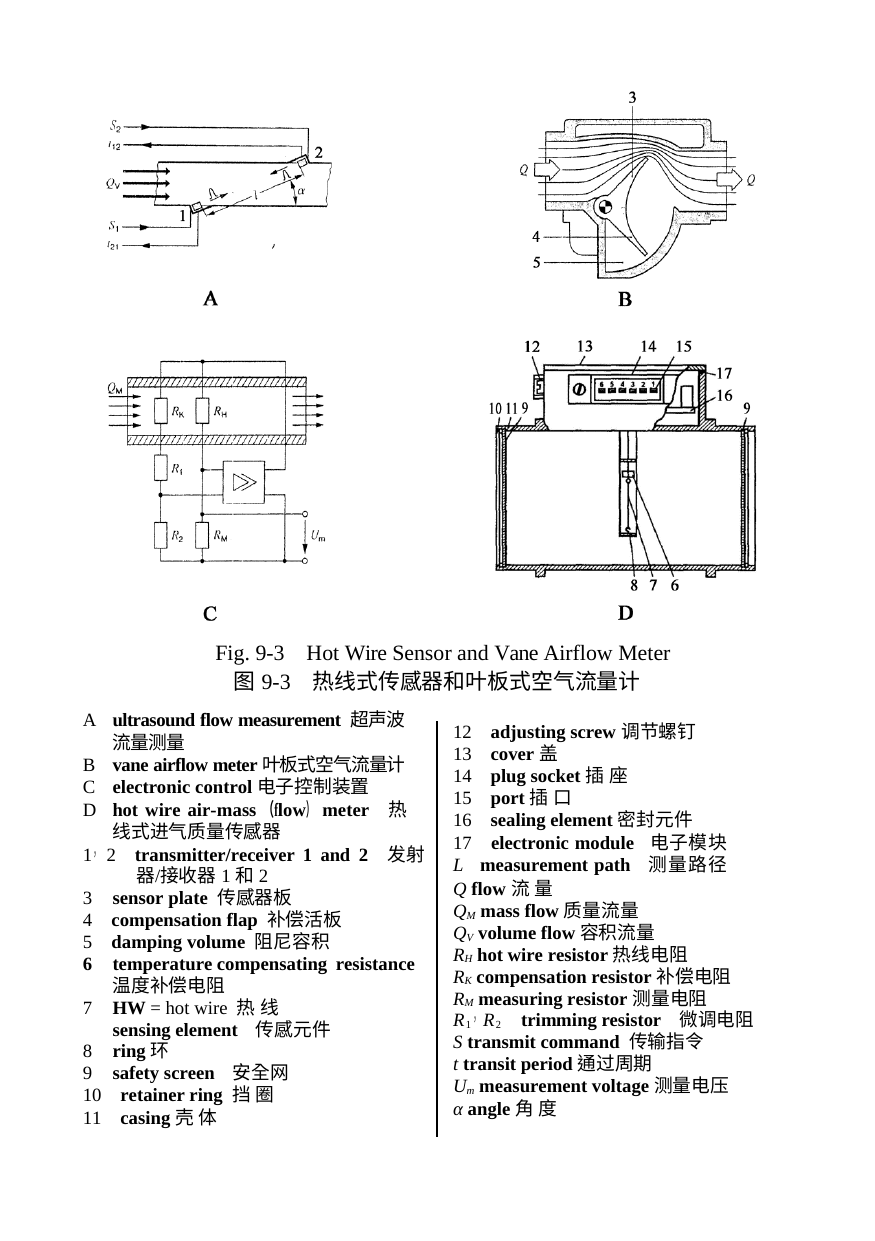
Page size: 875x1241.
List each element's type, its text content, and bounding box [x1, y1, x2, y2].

list adjusting screw 调节螺钉 [453, 720, 812, 743]
list damping volume 阻尼容积 [83, 931, 425, 953]
list HW = hot wire 热 线 [83, 997, 425, 1018]
list sealing element 密封元件 [453, 808, 812, 830]
text S transmit command 传输指令 [453, 1031, 812, 1053]
picture [106, 91, 757, 621]
text t transit period 通过周期 [453, 1053, 812, 1075]
text sensing element 传感元件 [112, 1018, 425, 1040]
text 器/接收器 1 和 2 [136, 865, 425, 887]
list cover 盖 [453, 743, 812, 765]
list port 插 口 [453, 787, 812, 808]
text Um measurement voltage 测量电压 [453, 1075, 812, 1097]
subtitle Fig. 9-3 Hot Wire Sensor and Vane Airflow Meter [74, 640, 812, 665]
list sensor plate 传感器板 [83, 887, 425, 909]
text RH hot wire resistor 热线电阻 [453, 944, 812, 966]
list ring 环 [83, 1040, 425, 1062]
text α angle 角 度 [453, 1097, 812, 1120]
text R1， R2 trimming resistor 微调电阻 [453, 1009, 812, 1031]
text 温度补偿电阻 [112, 974, 425, 997]
text 1， 2 transmitter/receiver 1 and 2 发射 [83, 844, 425, 865]
list temperature compensating resistance [83, 953, 425, 974]
list plug socket 插 座 [453, 765, 812, 787]
list electronic control 电子控制装置 [83, 776, 425, 798]
list compensation flap 补偿活板 [83, 909, 425, 931]
text QM mass flow 质量流量 [453, 901, 812, 922]
list electronic module 电子模块L measurement path 测量路径Q flow 流 量 [453, 831, 727, 901]
text RK compensation resistor 补偿电阻 [453, 966, 812, 987]
list ultrasound flow measurement 超声波流量测量 [83, 708, 421, 755]
text RM measuring resistor 测量电阻 [453, 987, 812, 1009]
list hot wire air-mass （flow） meter 热线式进气质量传感器 [83, 798, 421, 844]
text 图 9-3 热线式传感器和叶板式空气流量计 [234, 666, 812, 696]
list casing 壳 体 [83, 1106, 425, 1129]
list vane airflow meter 叶板式空气流量计 [83, 755, 425, 776]
list safety screen 安全网 [83, 1062, 425, 1084]
text QV volume flow 容积流量 [453, 922, 812, 944]
list retainer ring 挡 圈 [83, 1084, 425, 1106]
